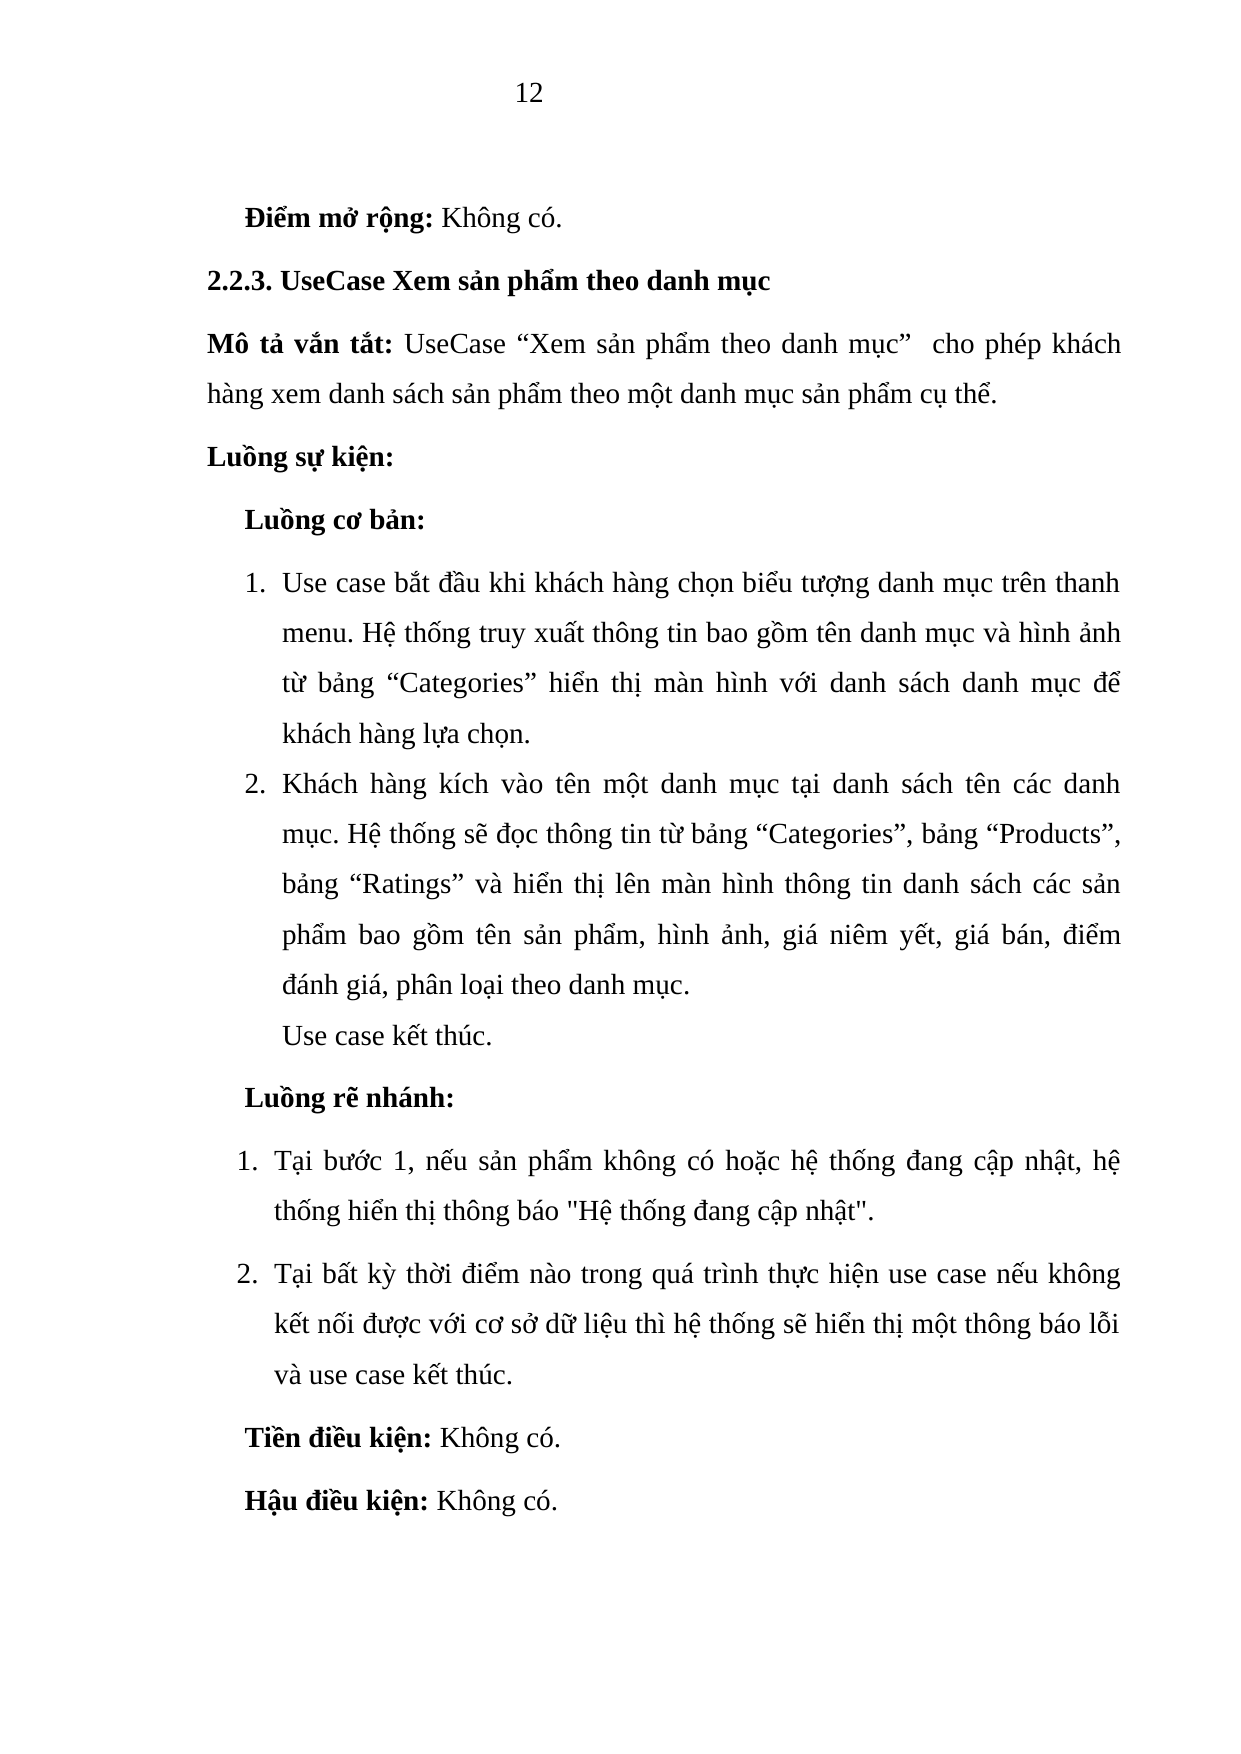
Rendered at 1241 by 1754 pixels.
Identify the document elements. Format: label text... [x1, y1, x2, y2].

text Điểm mở rộng: Không có. [207, 200, 1122, 234]
text Luồng rẽ nhánh: [207, 1080, 1122, 1114]
list Khách hàng kích vào tên một danh mục tại danh sách tên các danh mục. Hệ thống sẽ đọc thông tin từ bảng “Categories”, bảng “Products”, bảng “Ratings” và hiển thị lên màn hình thông tin danh sách các sản phẩm bao gồm tên sản phẩm, hình ảnh, giá niêm yết, giá bán, điểm đánh giá, phân loại theo danh mục. [244, 766, 1122, 1001]
text Luồng sự kiện: [207, 439, 1122, 473]
list Use case kết thúc. [282, 1018, 1122, 1051]
list Tại bất kỳ thời điểm nào trong quá trình thực hiện use case nếu không kết nối được với cơ sở dữ liệu thì hệ thống sẽ hiển thị một thông báo lỗi và use case kết thúc. [236, 1256, 1122, 1391]
subtitle 2.2.3. UseCase Xem sản phẩm theo danh mục [207, 263, 1122, 297]
text Hậu điều kiện: Không có. [207, 1483, 1122, 1516]
list Use case bắt đầu khi khách hàng chọn biểu tượng danh mục trên thanh menu. Hệ thống truy xuất thông tin bao gồm tên danh mục và hình ảnh từ bảng “Categories” hiển thị màn hình với danh sách danh mục để khách hàng lựa chọn. [244, 565, 1122, 749]
text Luồng cơ bản: [207, 502, 1122, 536]
list Tại bước 1, nếu sản phẩm không có hoặc hệ thống đang cập nhật, hệ thống hiển thị thông báo "Hệ thống đang cập nhật". [236, 1143, 1122, 1227]
text Mô tả vắn tắt: UseCase “Xem sản phẩm theo danh mục” cho phép khách hàng xem danh sách sản phẩm theo một danh mục sản phẩm cụ thể. [207, 326, 1122, 410]
text Tiền điều kiện: Không có. [207, 1420, 1122, 1453]
